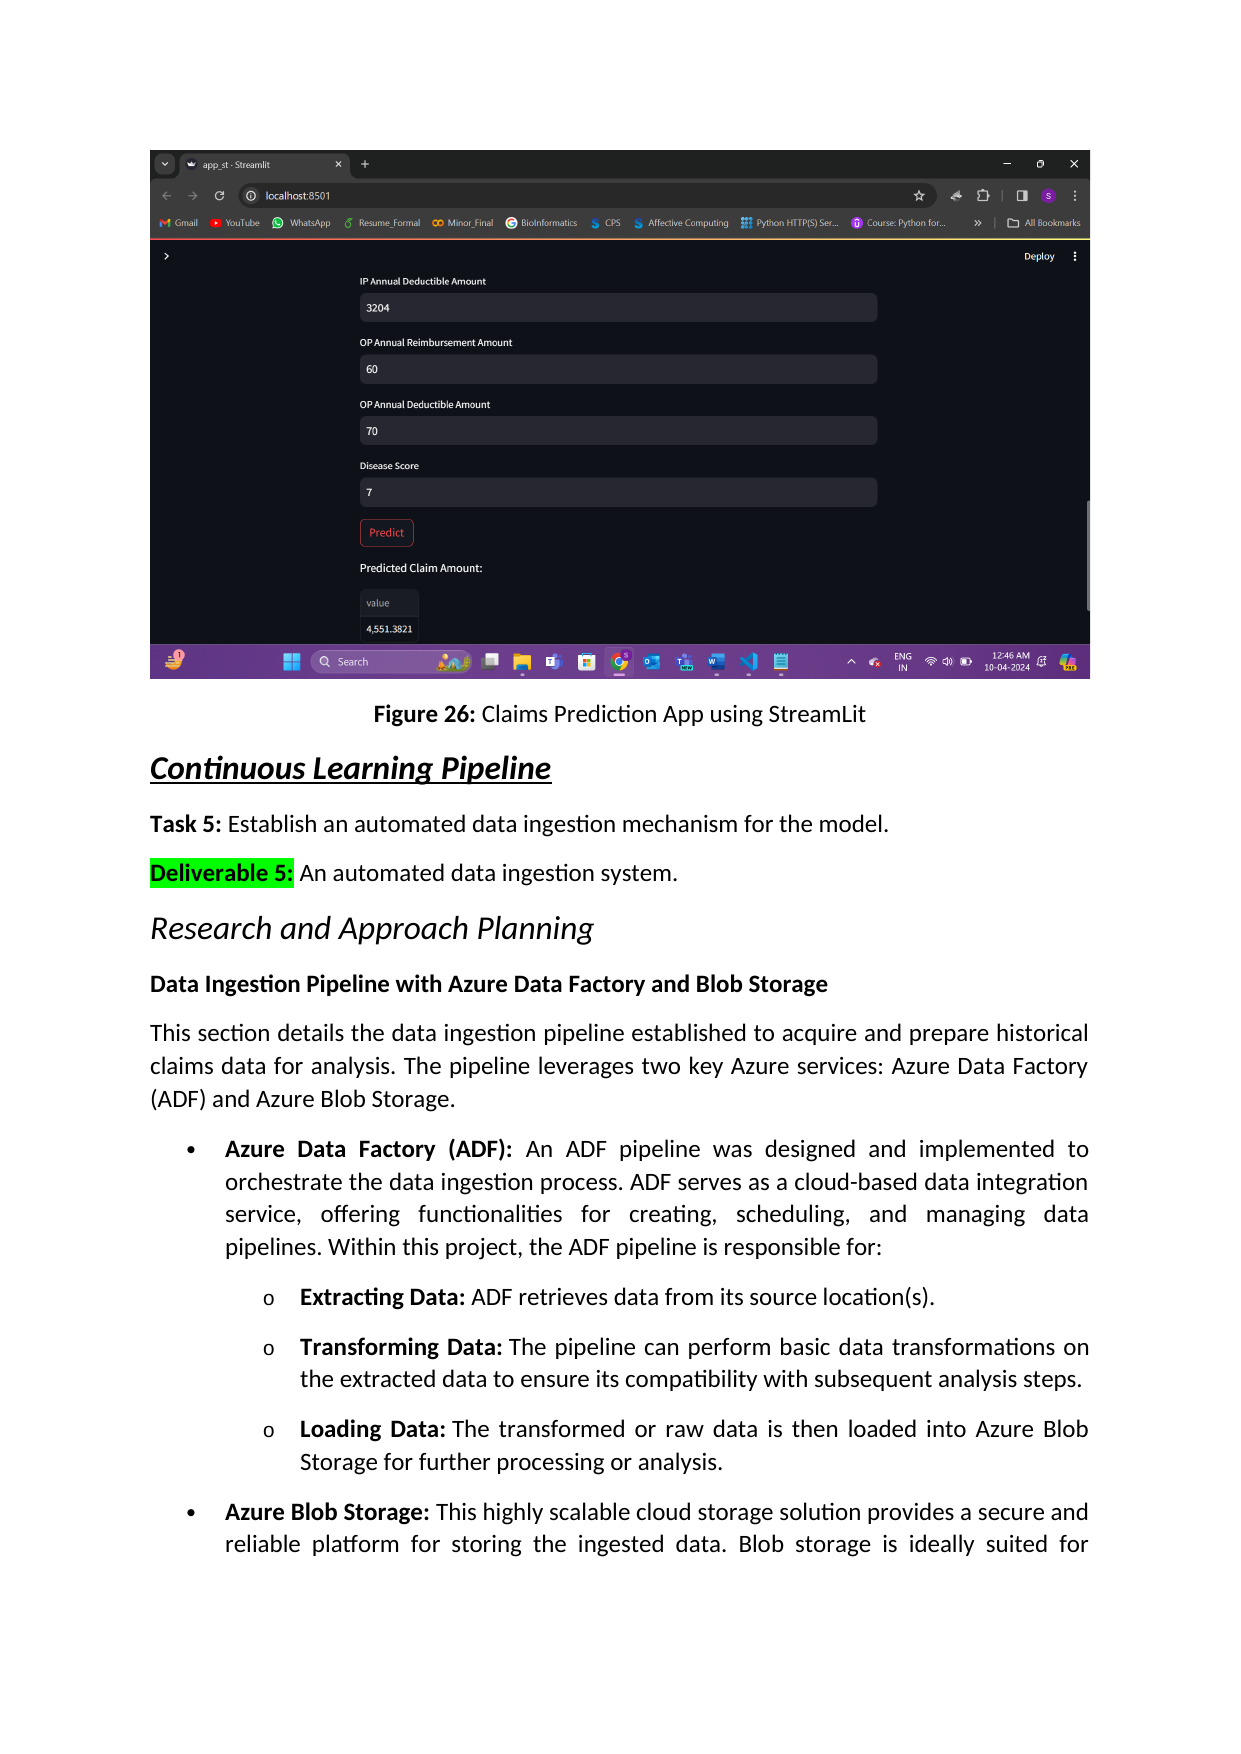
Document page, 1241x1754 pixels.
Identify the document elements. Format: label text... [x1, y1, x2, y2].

text Figure 26: Claims Prediction App using StreamLit [150, 698, 1090, 728]
text Data Ingestion Pipeline with Azure Data Factory and Blob Storage [150, 968, 1090, 998]
text Deliverable 5: An automated data ingestion system. [150, 857, 1090, 888]
list Transforming Data: The pipeline can perform basic data transformations on the extracted data to ensure its compatibility with subsequent analysis steps. [262, 1331, 1090, 1394]
picture [150, 150, 1091, 679]
list Extracting Data: ADF retrieves data from its source location(s). [262, 1281, 1090, 1312]
text Research and Approach Planning [150, 907, 1090, 948]
list Azure Data Factory (ADF): An ADF pipeline was designed and implemented to orchestrate the data ingestion process. ADF serves as a cloud-based data integration service, offering functionalities for creating, scheduling, and managing data pipelines. Within this project, the ADF pipeline is responsible for: [187, 1133, 1090, 1262]
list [187, 1496, 1090, 1559]
list Loading Data: The transformed or raw data is then loaded into Azure Blob Storage for further processing or analysis. [262, 1413, 1090, 1477]
text Continuous Learning Pipeline [150, 747, 1090, 788]
text This section details the data ingestion pipeline established to acquire and prepare historical claims data for analysis. The pipeline leverages two key Azure services: Azure Data Factory (ADF) and Azure Blob Storage. [150, 1017, 1090, 1114]
text Task 5: Establish an automated data ingestion mechanism for the model. [150, 808, 1090, 838]
